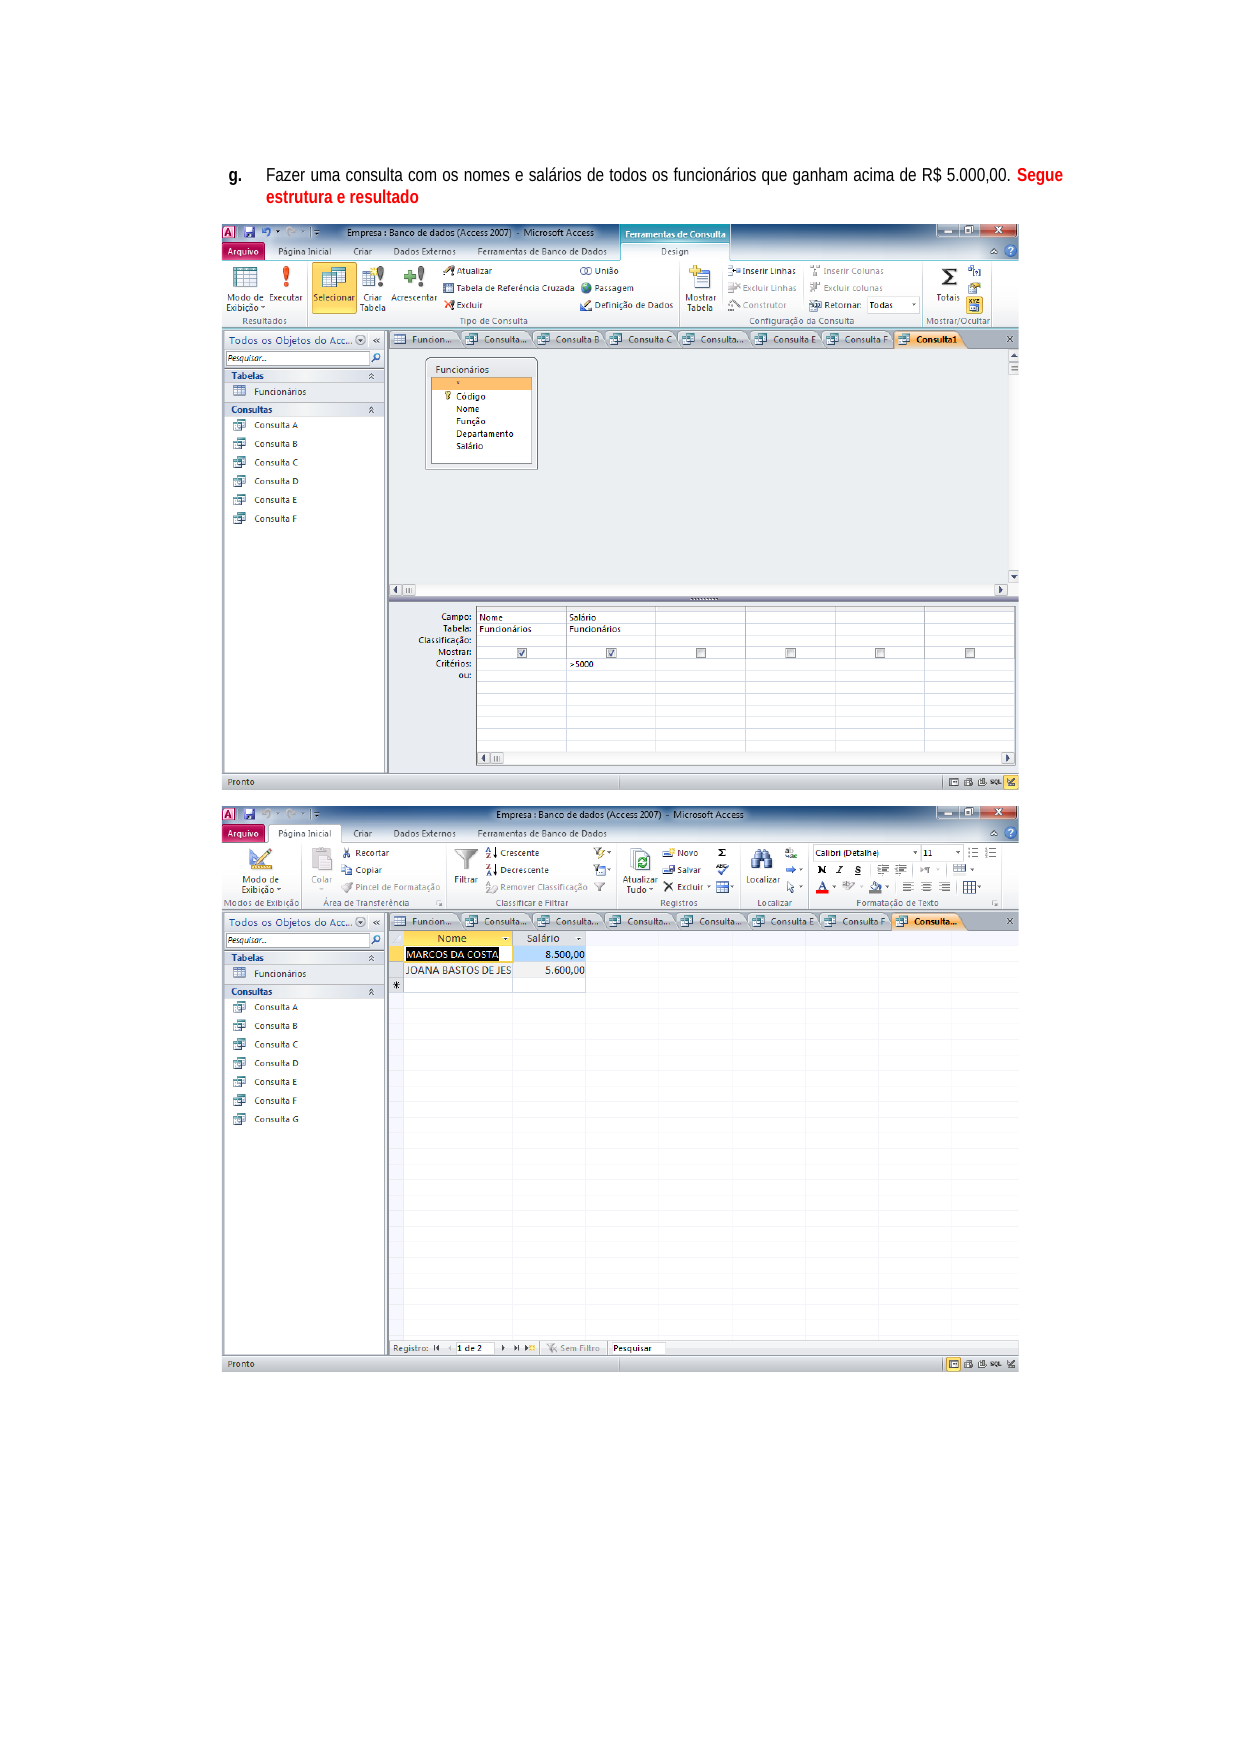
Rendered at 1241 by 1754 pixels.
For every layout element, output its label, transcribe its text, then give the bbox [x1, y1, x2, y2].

picture [221, 224, 1019, 790]
list Fazer uma consulta com os nomes e salários de todos os funcionários que ganham acima de R$ 5.000,00. Segue estrutura e resultado [228, 164, 1063, 207]
picture [221, 806, 1019, 1372]
